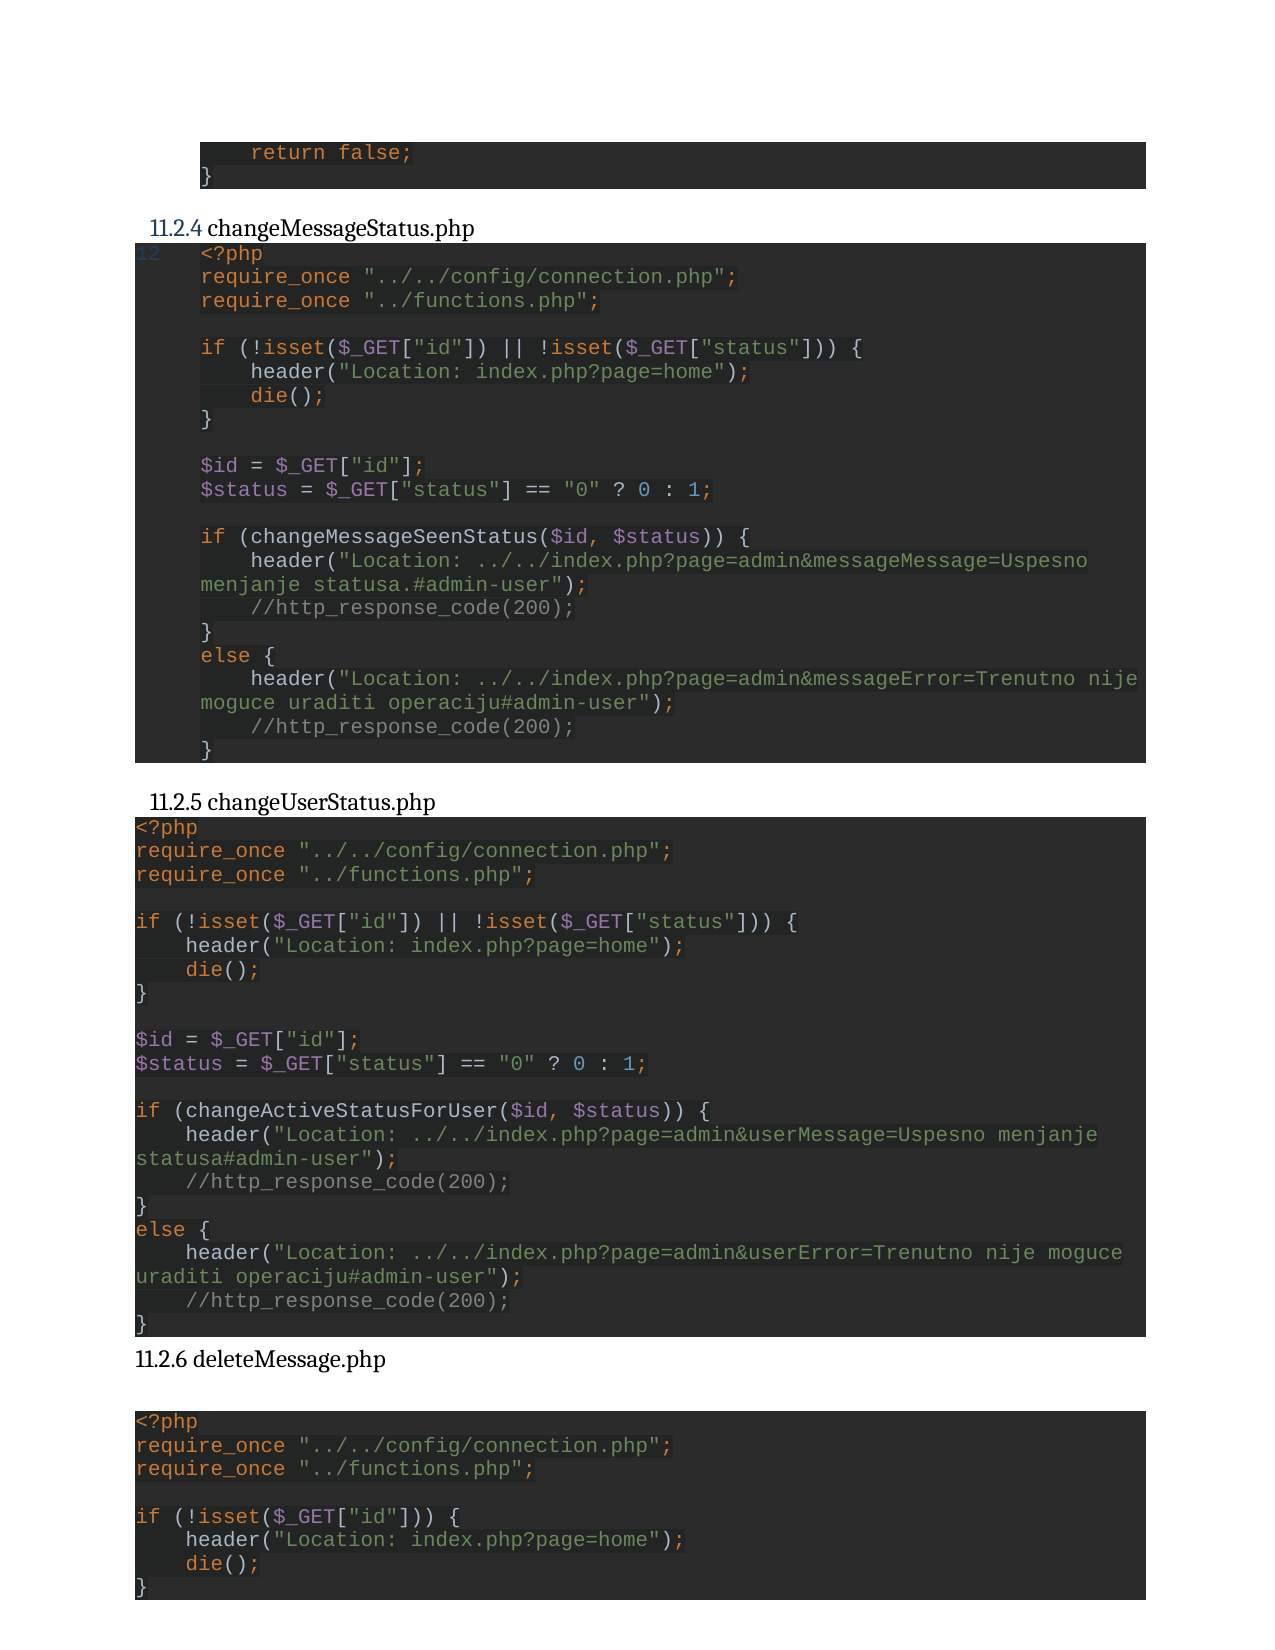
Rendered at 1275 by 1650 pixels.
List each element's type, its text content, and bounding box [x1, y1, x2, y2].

list <?php require_once "../../config/connection.php"; require_once "../functions.php"; if (!isset($_GET["id"]) || !isset($_GET["status"])) { header("Location: index.php?page=home"); die(); } $id = $_GET["id"]; $status = $_GET["status"] == "0" ? 0 : 1; if (changeMessageSeenStatus($id, $status)) { header("Location: ../../index.php?page=admin&messageMessage=Uspesno menjanje statusa.#admin-user"); //http_response_code(200); } else { header("Location: ../../index.php?page=admin&messageError=Trenutno nije moguce uraditi operaciju#admin-user"); //http_response_code(200); } [135, 243, 1146, 763]
subtitle 11.2.6 deleteMessage.php [135, 1345, 1146, 1374]
subtitle changeMessageStatus.php [150, 214, 1146, 243]
subtitle 11.2.5 changeUserStatus.php [150, 788, 1146, 817]
text <?php require_once "../../config/connection.php"; require_once "../functions.php"; if (!isset($_GET["id"]) || !isset($_GET["status"])) { header("Location: index.php?page=home"); die(); } $id = $_GET["id"]; $status = $_GET["status"] == "0" ? 0 : 1; if (changeActiveStatusForUser($id, $status)) { header("Location: ../../index.php?page=admin&userMessage=Uspesno menjanje statusa#admin-user"); //http_response_code(200); } else { header("Location: ../../index.php?page=admin&userError=Trenutno nije moguce uraditi operaciju#admin-user"); //http_response_code(200); } [135, 817, 1146, 1337]
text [135, 1411, 1146, 1600]
